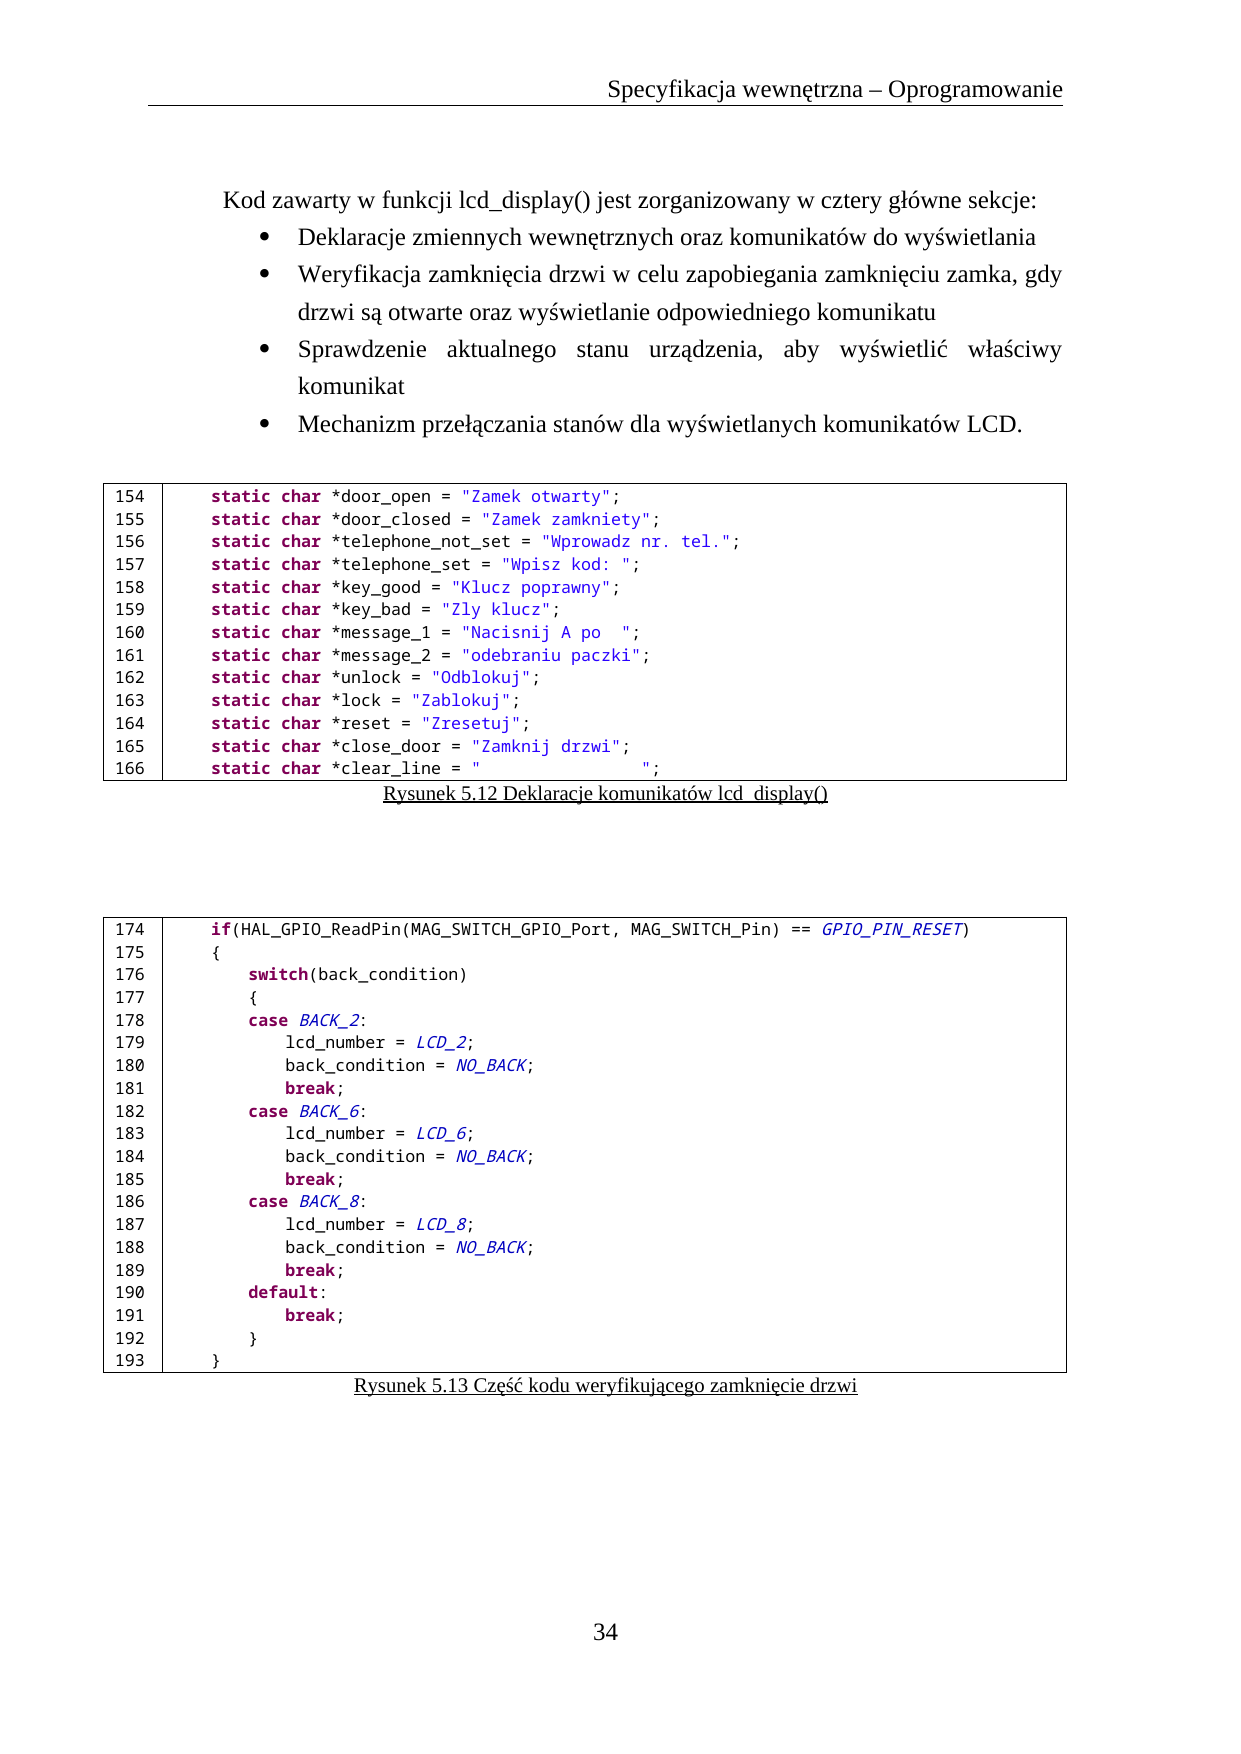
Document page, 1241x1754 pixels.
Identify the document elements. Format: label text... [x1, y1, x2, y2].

table_header 174 175 176 177 178 179 180 181 182 183 184 185 186 187 188 189 190 191 192 193 [104, 918, 162, 1372]
text Rysunek 5.13 Część kodu weryfikującego zamknięcie drzwi [148, 1373, 1063, 1397]
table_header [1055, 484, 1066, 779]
list Deklaracje zmiennych wewnętrznych oraz komunikatów do wyświetlania [260, 222, 1063, 251]
table_header 154 155 156 157 158 159 160 161 162 163 164 165 166 [104, 484, 162, 779]
list Sprawdzenie aktualnego stanu urządzenia, aby wyświetlić właściwy komunikat [260, 334, 1063, 400]
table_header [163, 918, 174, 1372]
text Kod zawarty w funkcji lcd_display() jest zorganizowany w cztery główne sekcje: [148, 185, 1063, 214]
list Weryfikacja zamknięcia drzwi w celu zapobiegania zamknięciu zamka, gdy drzwi są otwarte oraz wyświetlanie odpowiedniego komunikatu [260, 259, 1063, 326]
text Rysunek 5.12 Deklaracje komunikatów lcd_display() [148, 781, 1063, 805]
list Mechanizm przełączania stanów dla wyświetlanych komunikatów LCD. [260, 409, 1063, 437]
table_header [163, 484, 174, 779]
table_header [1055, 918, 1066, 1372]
